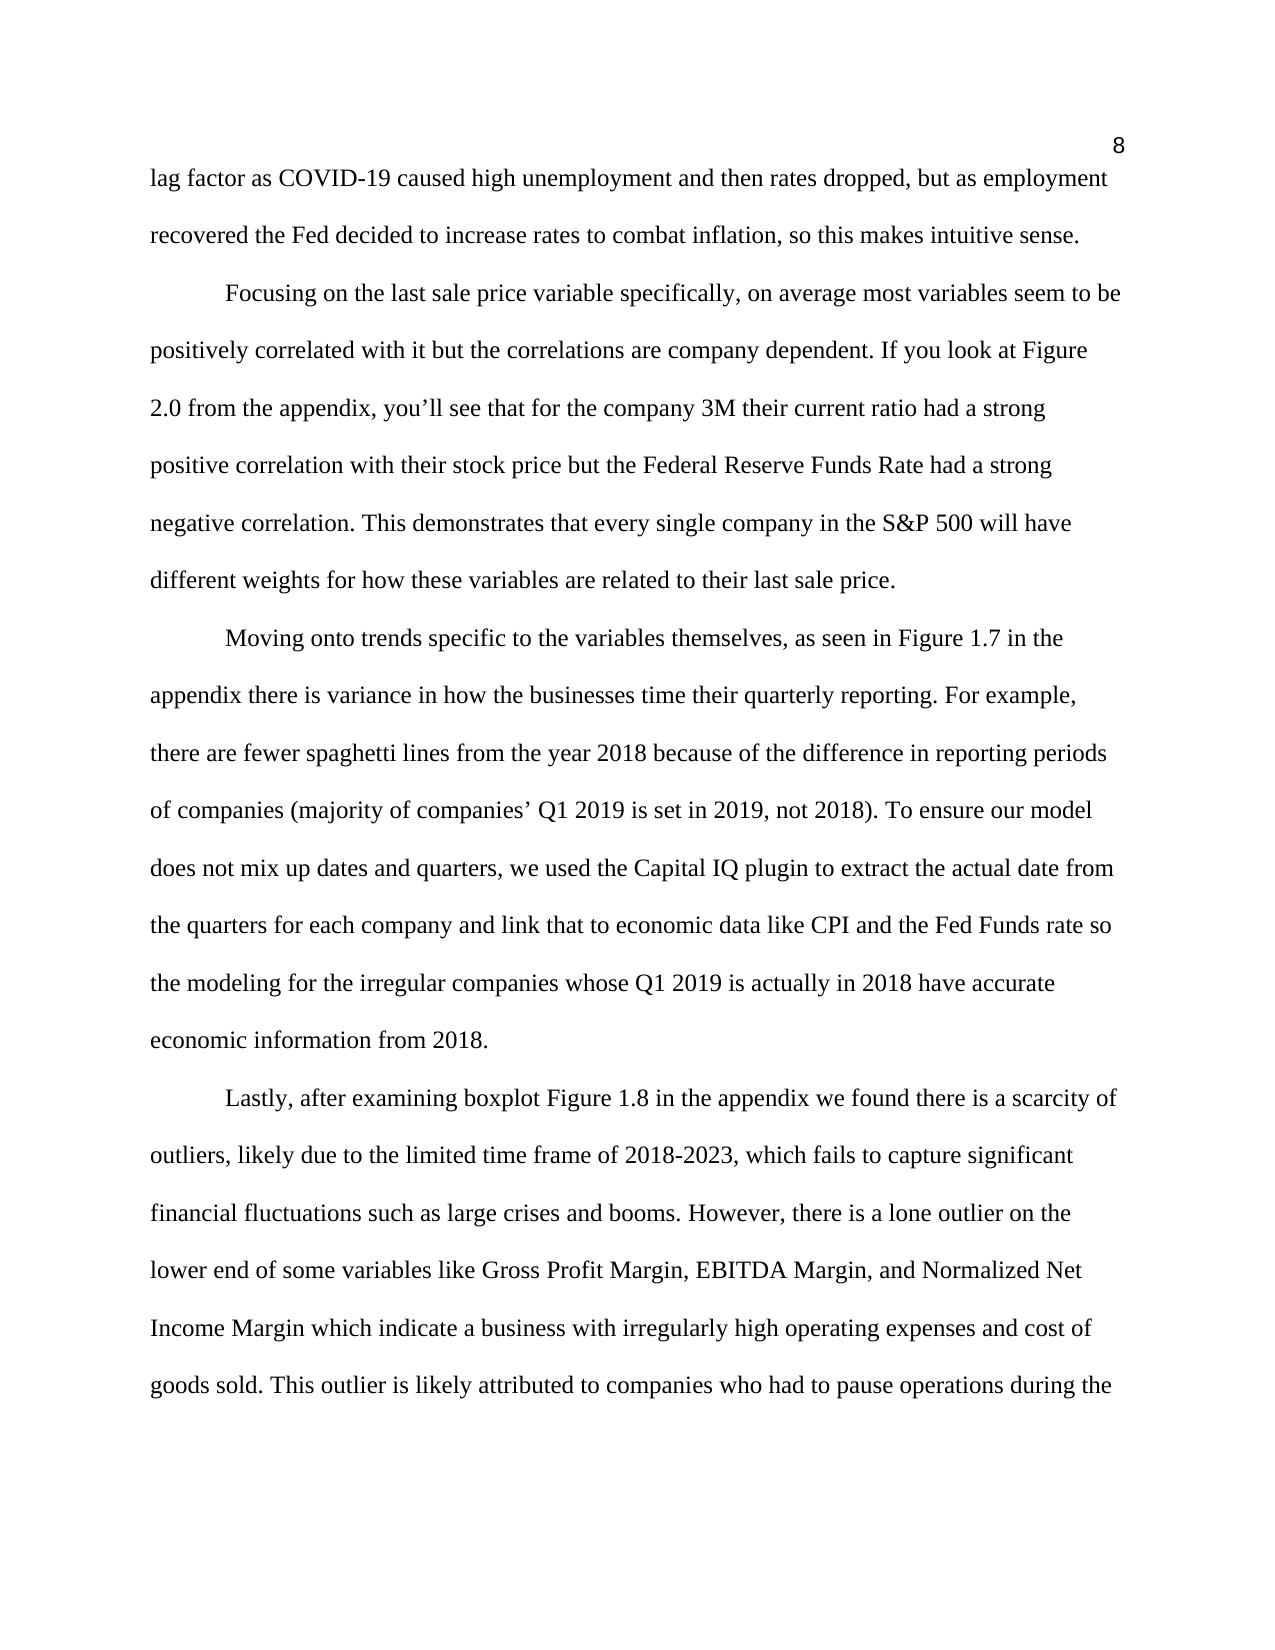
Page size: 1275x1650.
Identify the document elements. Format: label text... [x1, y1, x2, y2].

text Focusing on the last sale price variable specifically, on average most variables seem to be positively correlated with it but the correlations are company dependent. If you look at Figure 2.0 from the appendix, you’ll see that for the company 3M their current ratio had a strong positive correlation with their stock price but the Federal Reserve Funds Rate had a strong negative correlation. This demonstrates that every single company in the S&P 500 will have different weights for how these variables are related to their last sale price. [150, 278, 1125, 594]
text Moving onto trends specific to the variables themselves, as seen in Figure 1.7 in the appendix there is variance in how the businesses time their quarterly reporting. For example, there are fewer spaghetti lines from the year 2018 because of the difference in reporting periods of companies (majority of companies’ Q1 2019 is set in 2019, not 2018). To ensure our model does not mix up dates and quarters, we used the Capital IQ plugin to extract the actual date from the quarters for each company and link that to economic data like CPI and the Fed Funds rate so the modeling for the irregular companies whose Q1 2019 is actually in 2018 have accurate economic information from 2018. [150, 623, 1125, 1054]
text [150, 163, 1125, 249]
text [150, 1083, 1125, 1399]
